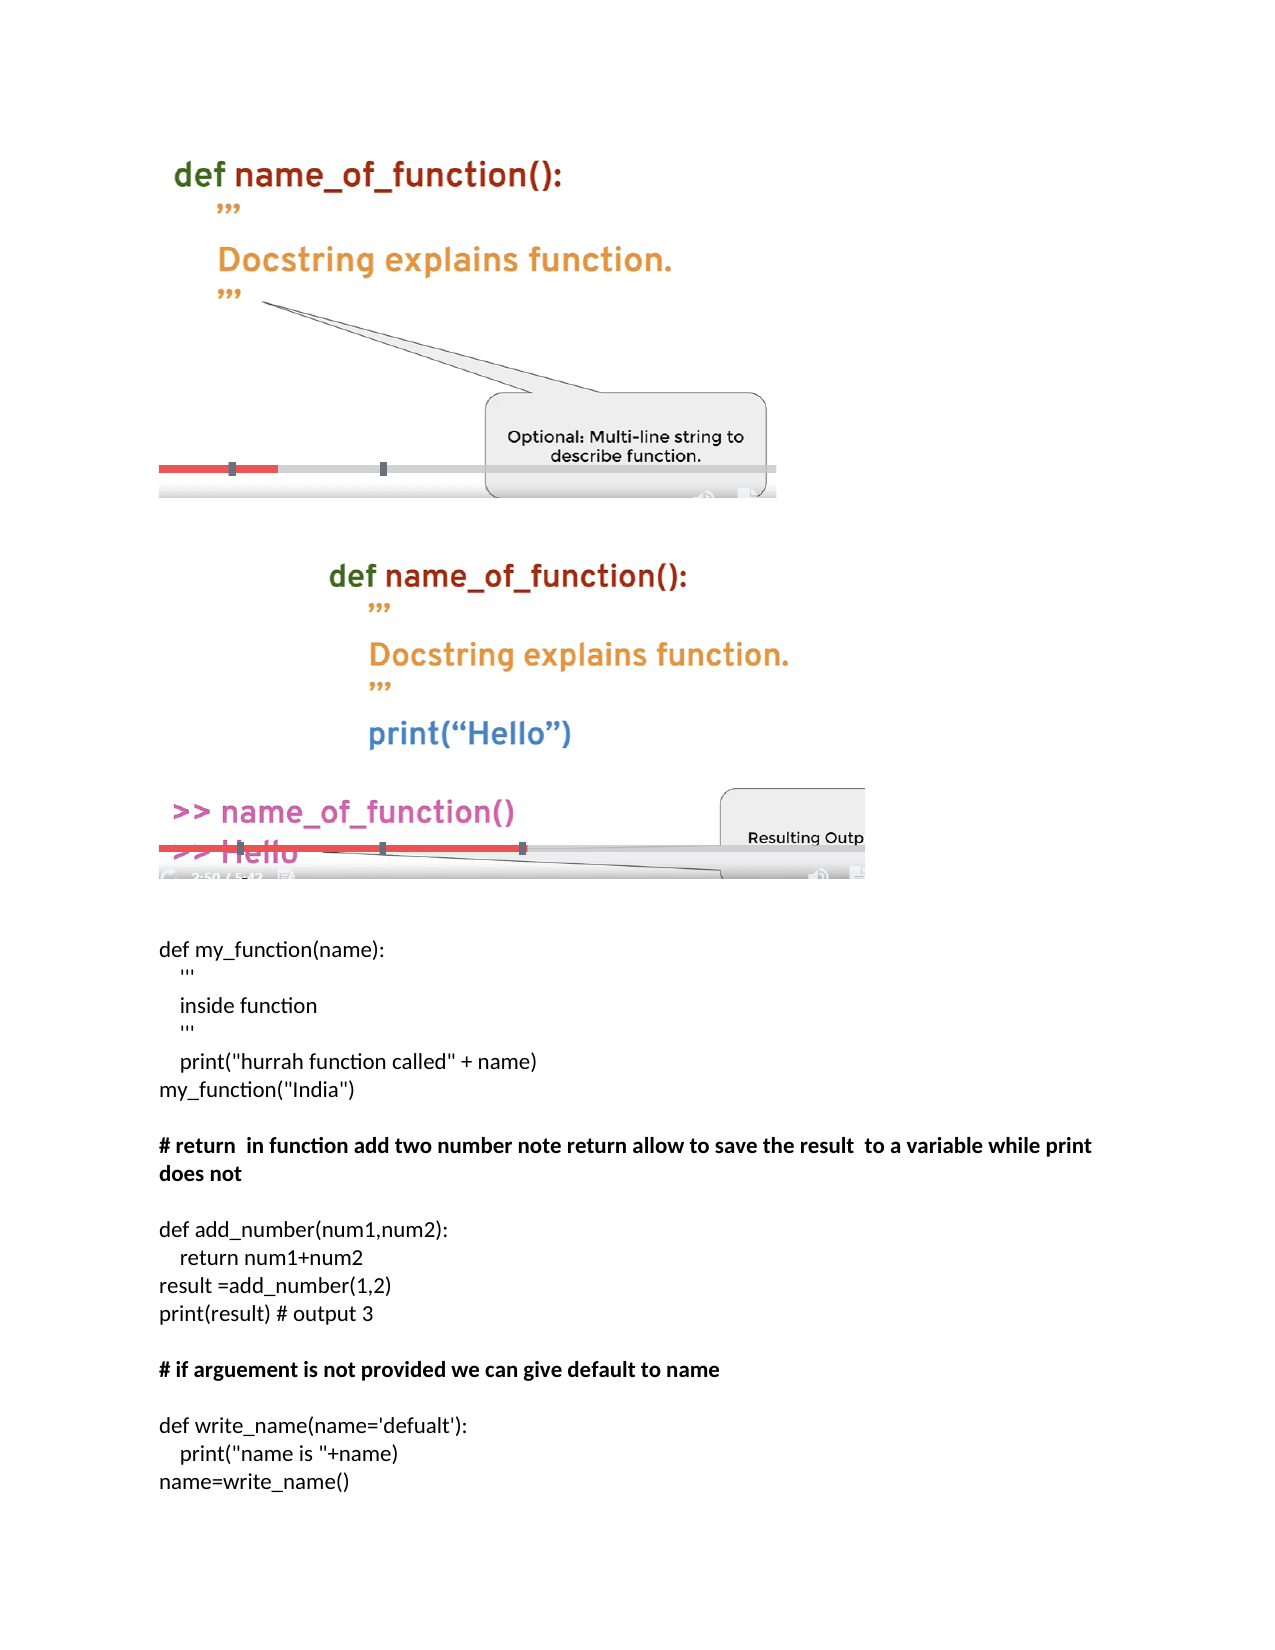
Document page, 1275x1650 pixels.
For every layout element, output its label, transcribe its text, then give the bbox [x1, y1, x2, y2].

text # return in function add two number note return allow to save the result to a variable while print does not [159, 1131, 1125, 1187]
text print("name is "+name) [159, 1439, 1125, 1467]
text print("hurrah function called" + name) [159, 1047, 1125, 1075]
text # if arguement is not provided we can give default to name [159, 1355, 1125, 1383]
text result =add_number(1,2) [159, 1271, 1125, 1299]
text ''' [159, 963, 1125, 991]
text return num1+num2 [159, 1243, 1125, 1271]
text name=write_name() [159, 1467, 1125, 1495]
text def write_name(name='defualt'): [159, 1411, 1125, 1439]
picture [158, 150, 777, 498]
text def add_number(num1,num2): [159, 1215, 1125, 1243]
text def my_function(name): [159, 935, 1125, 963]
text ''' [159, 1019, 1125, 1047]
text inside function [159, 991, 1125, 1019]
text print(result) # output 3 [159, 1299, 1125, 1327]
text my_function("India") [159, 1075, 1125, 1103]
picture [158, 553, 865, 879]
